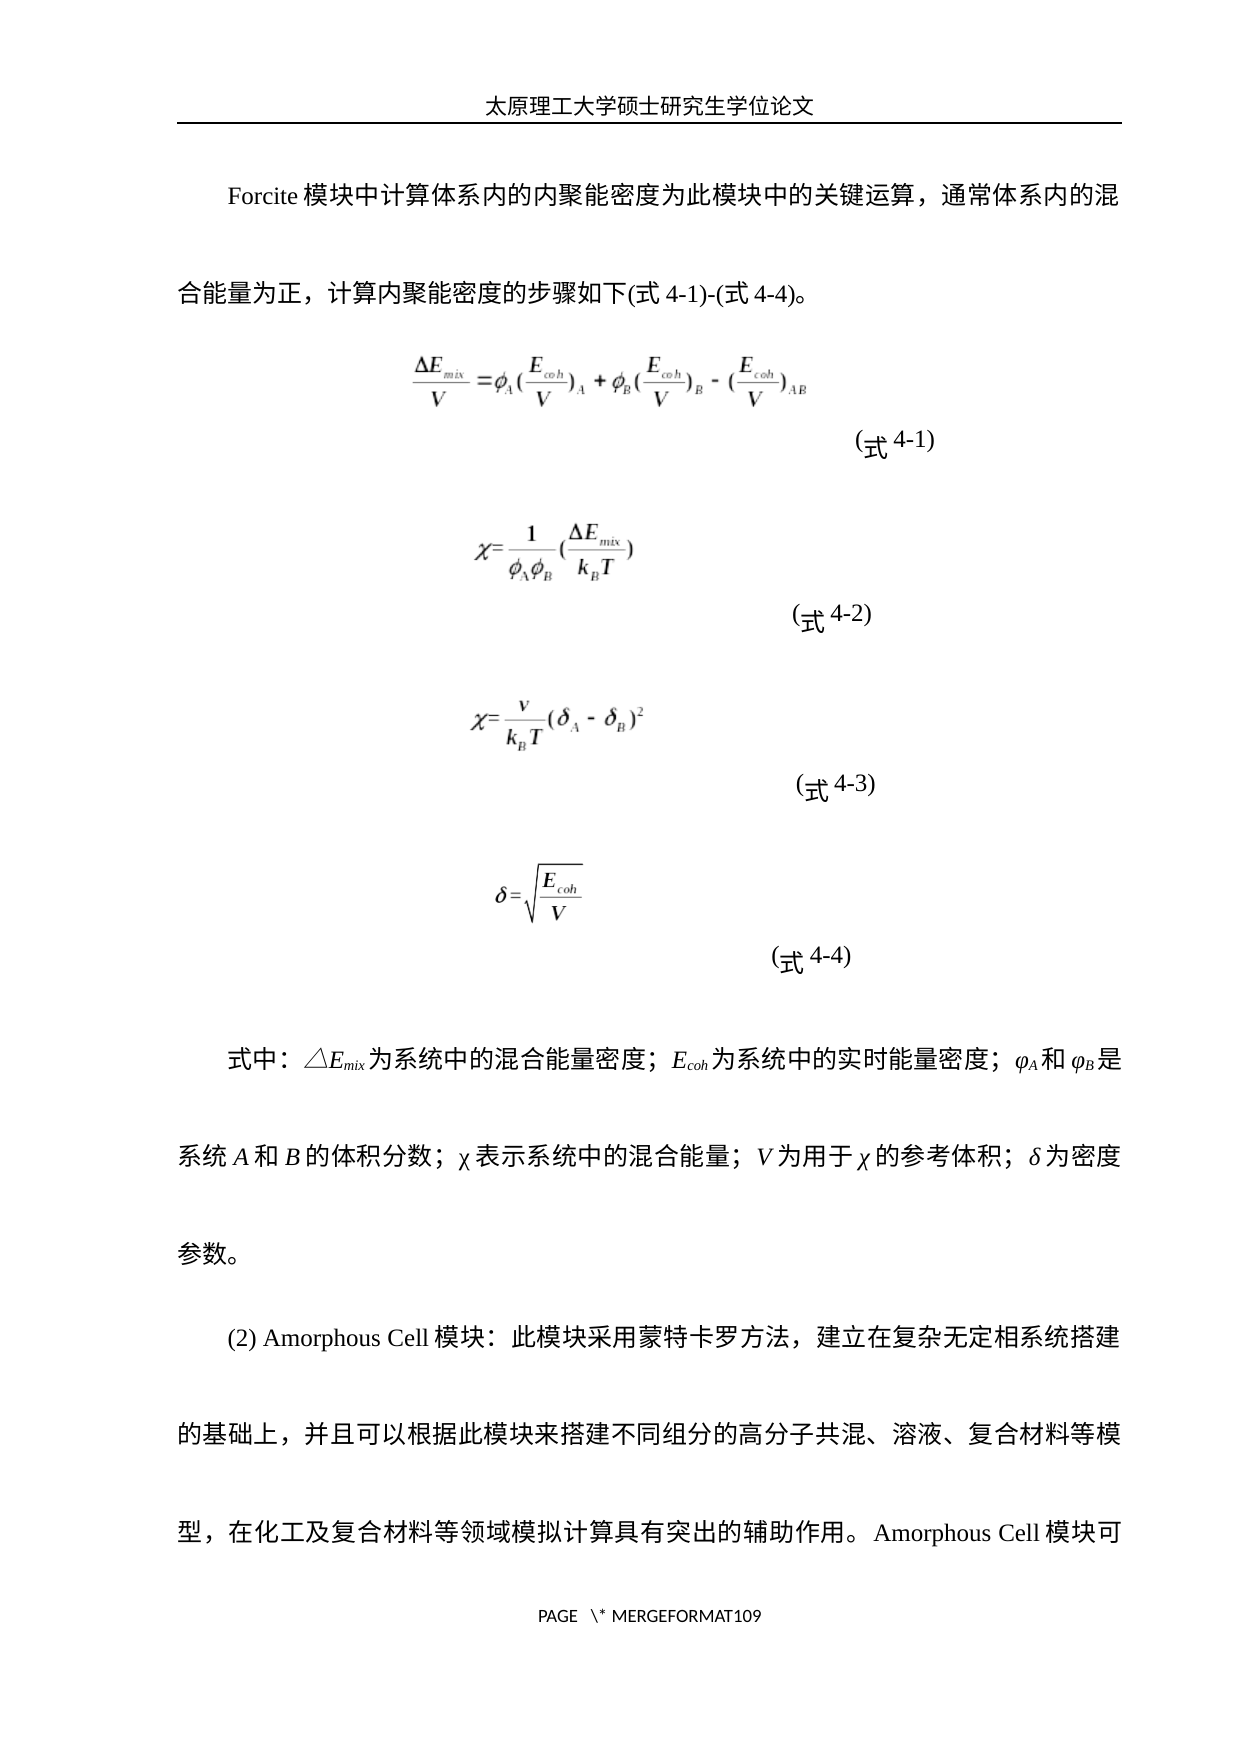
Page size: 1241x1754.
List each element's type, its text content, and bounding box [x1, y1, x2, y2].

text (式4-4) [177, 854, 1122, 984]
text (式4-3) [177, 683, 1122, 813]
text 式中：△Emix为系统中的混合能量密度；Ecoh为系统中的实时能量密度；φA和φB是系统A和B的体积分数；χ表示系统中的混合能量；V为用于χ的参考体积；δ为密度参数。 [177, 1025, 1122, 1285]
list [177, 1303, 1122, 1563]
text Forcite模块中计算体系内的内聚能密度为此模块中的关键运算，通常体系内的混合能量为正，计算内聚能密度的步骤如下(式4-1)-(式4-4)。 [177, 161, 1122, 324]
text (式4-2) [177, 513, 1122, 643]
text (式4-1) [177, 342, 1122, 472]
